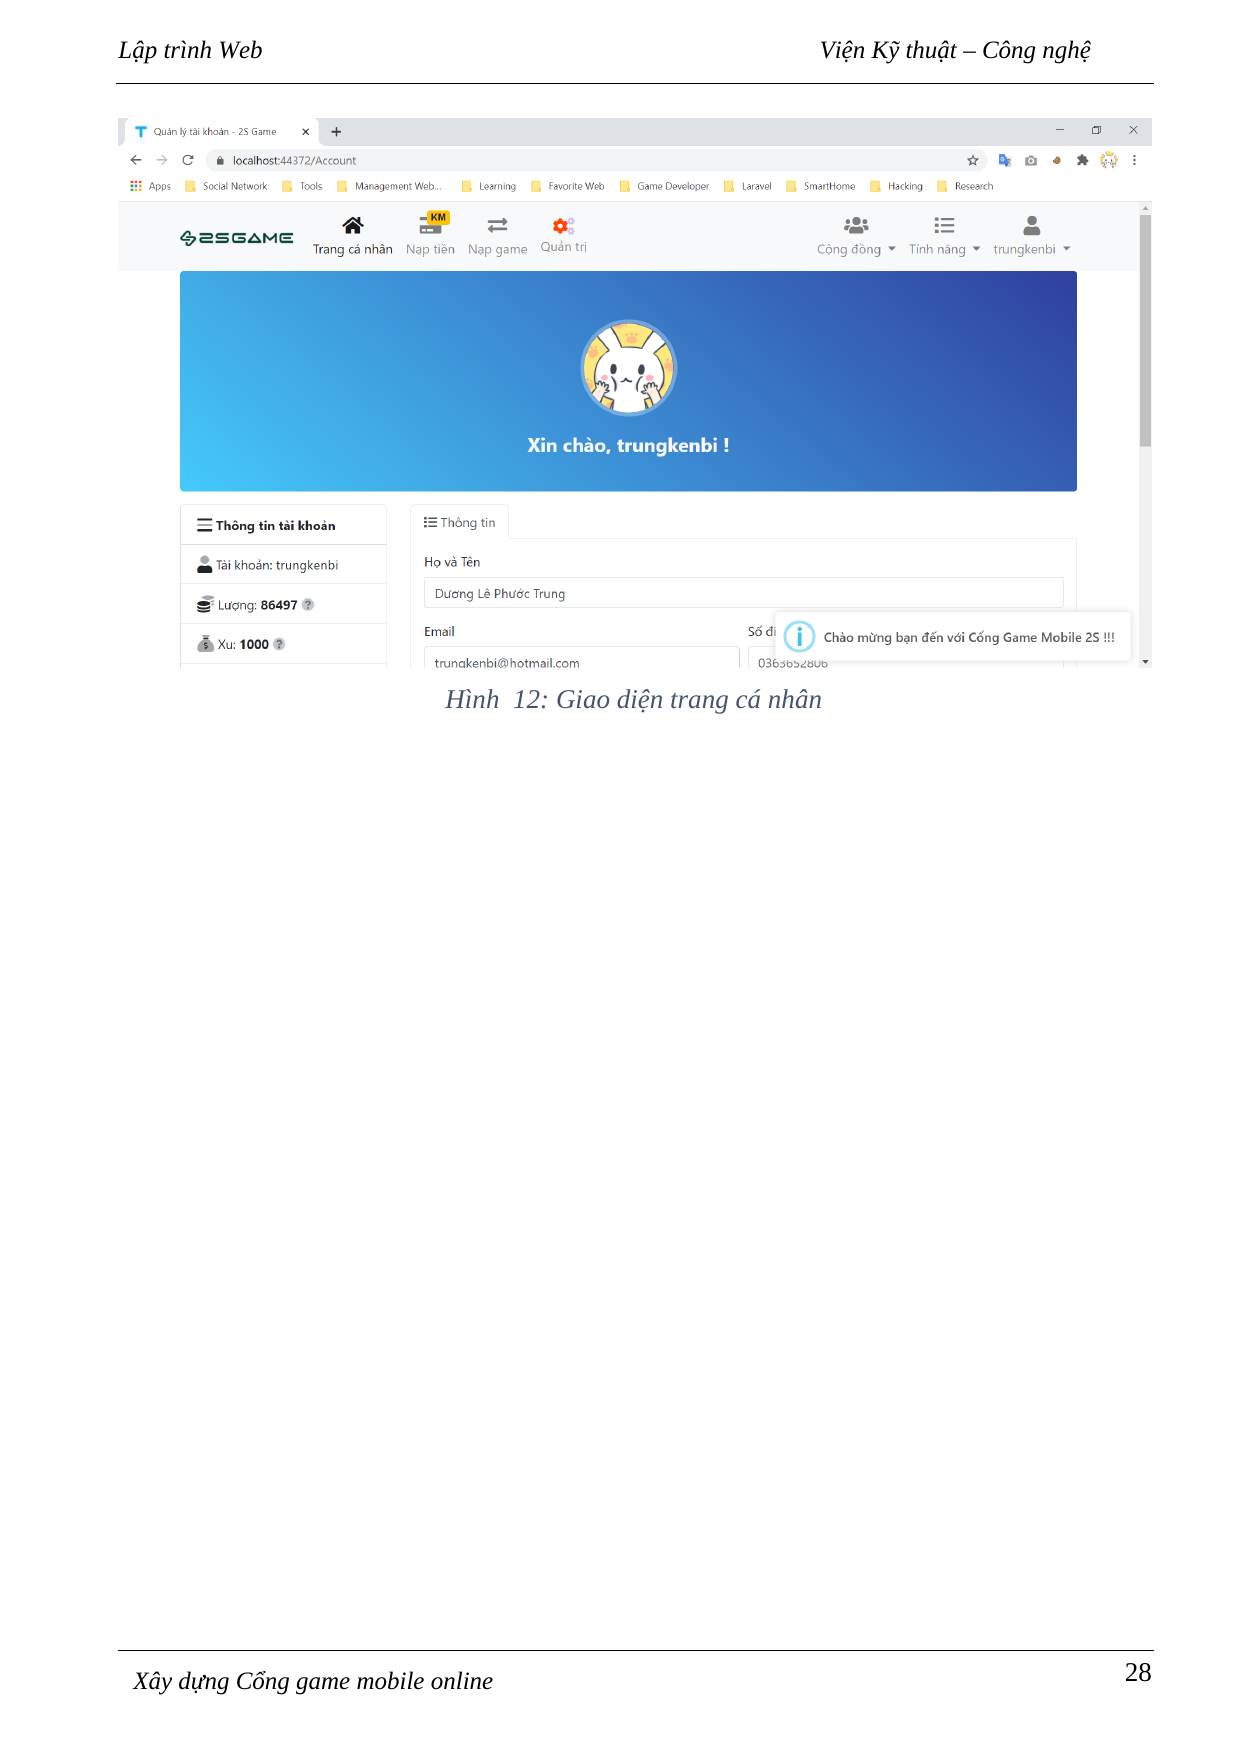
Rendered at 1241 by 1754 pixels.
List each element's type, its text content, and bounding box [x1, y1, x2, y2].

picture [118, 118, 1152, 668]
text Hình 12: Giao diện trang cá nhân [118, 683, 1152, 714]
